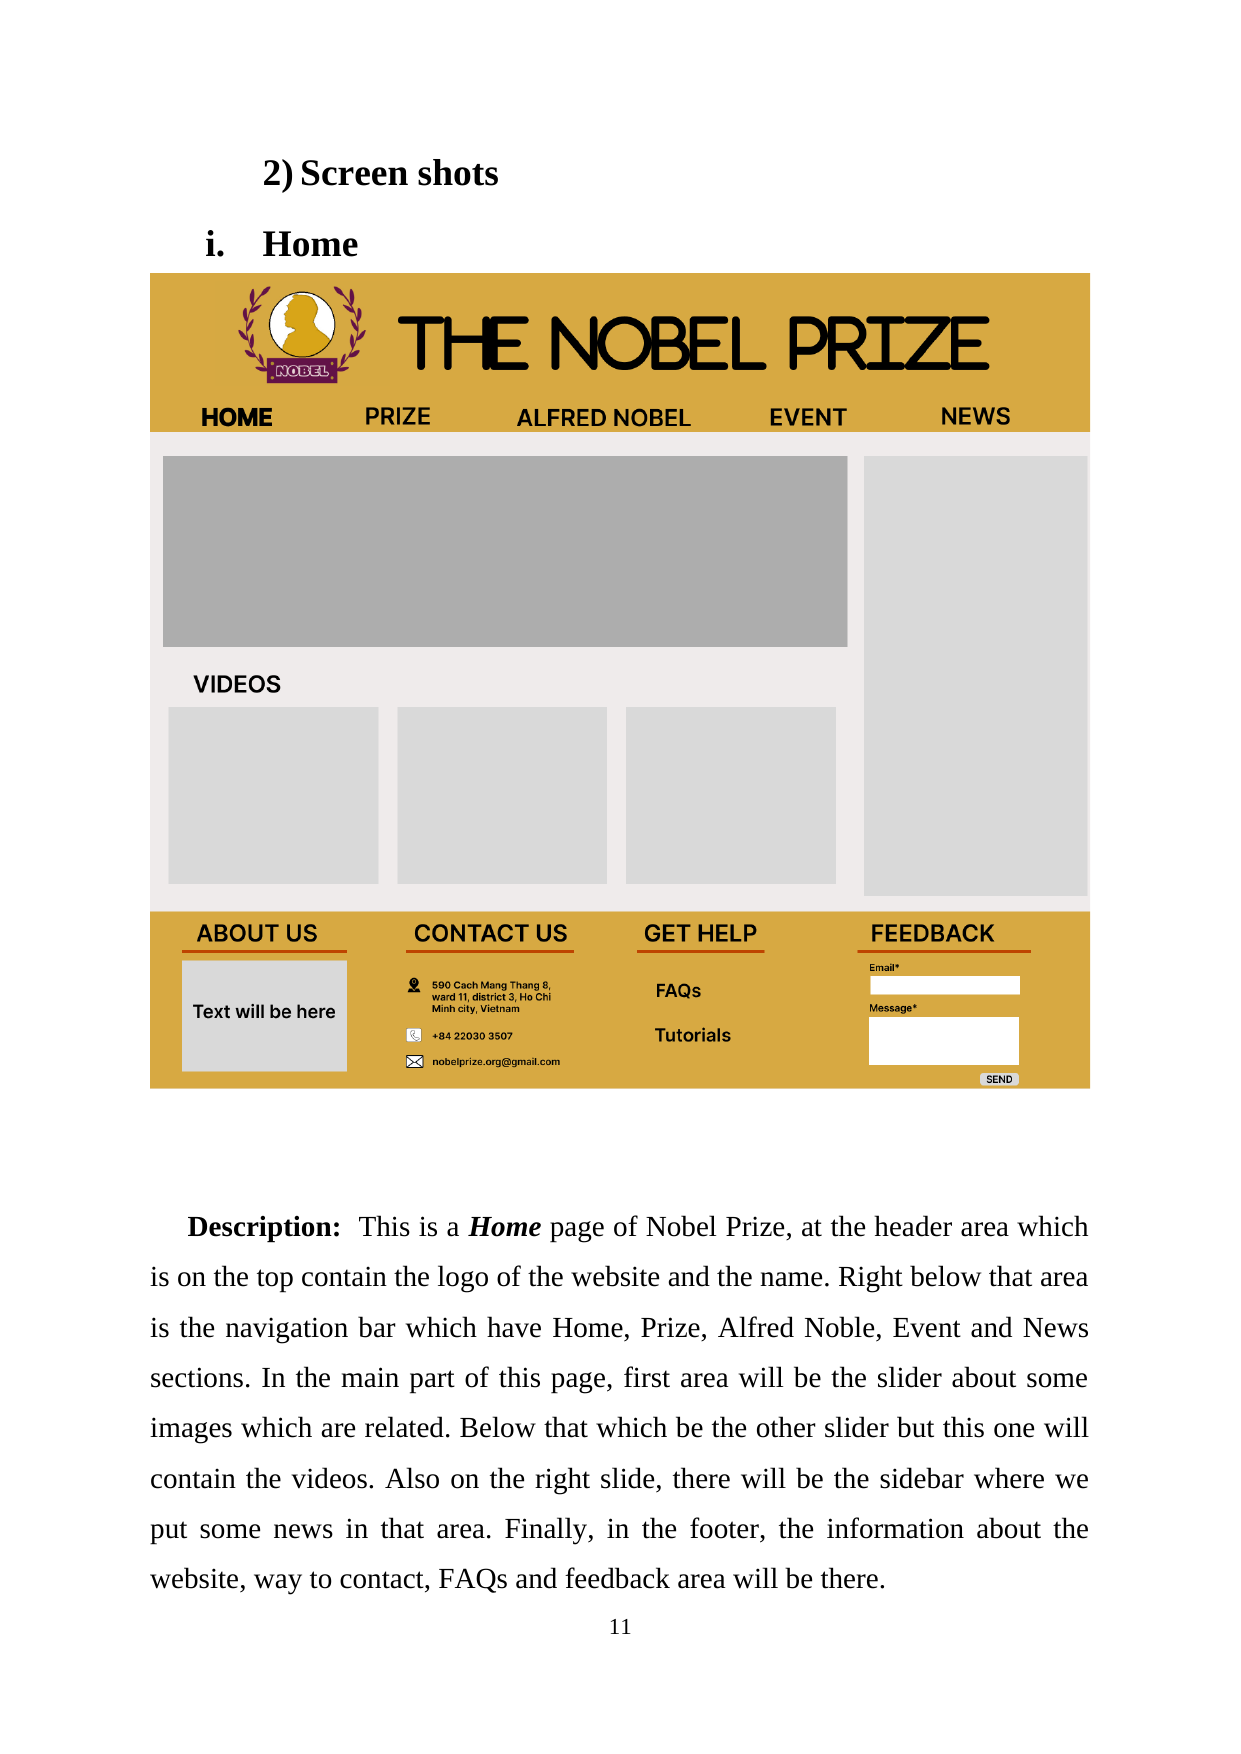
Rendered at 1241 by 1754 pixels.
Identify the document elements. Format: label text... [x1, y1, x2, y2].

text Description: This is a Home page of Nobel Prize, at the header area which is on the top contain the logo of the website and the name. Right below that area is the navigation bar which have Home, Prize, Alfred Noble, Event and News sections. In the main part of this page, first area will be the slider about some images which are related. Below that which be the other slider but this one will contain the videos. Also on the right slide, there will be the sidebar where we put some news in that area. Finally, in the footer, the information about the website, way to contact, FAQs and feedback area will be there. [150, 1209, 1090, 1595]
subtitle Home [225, 222, 1090, 265]
subtitle Screen shots [262, 150, 1090, 193]
picture [150, 273, 1091, 1089]
